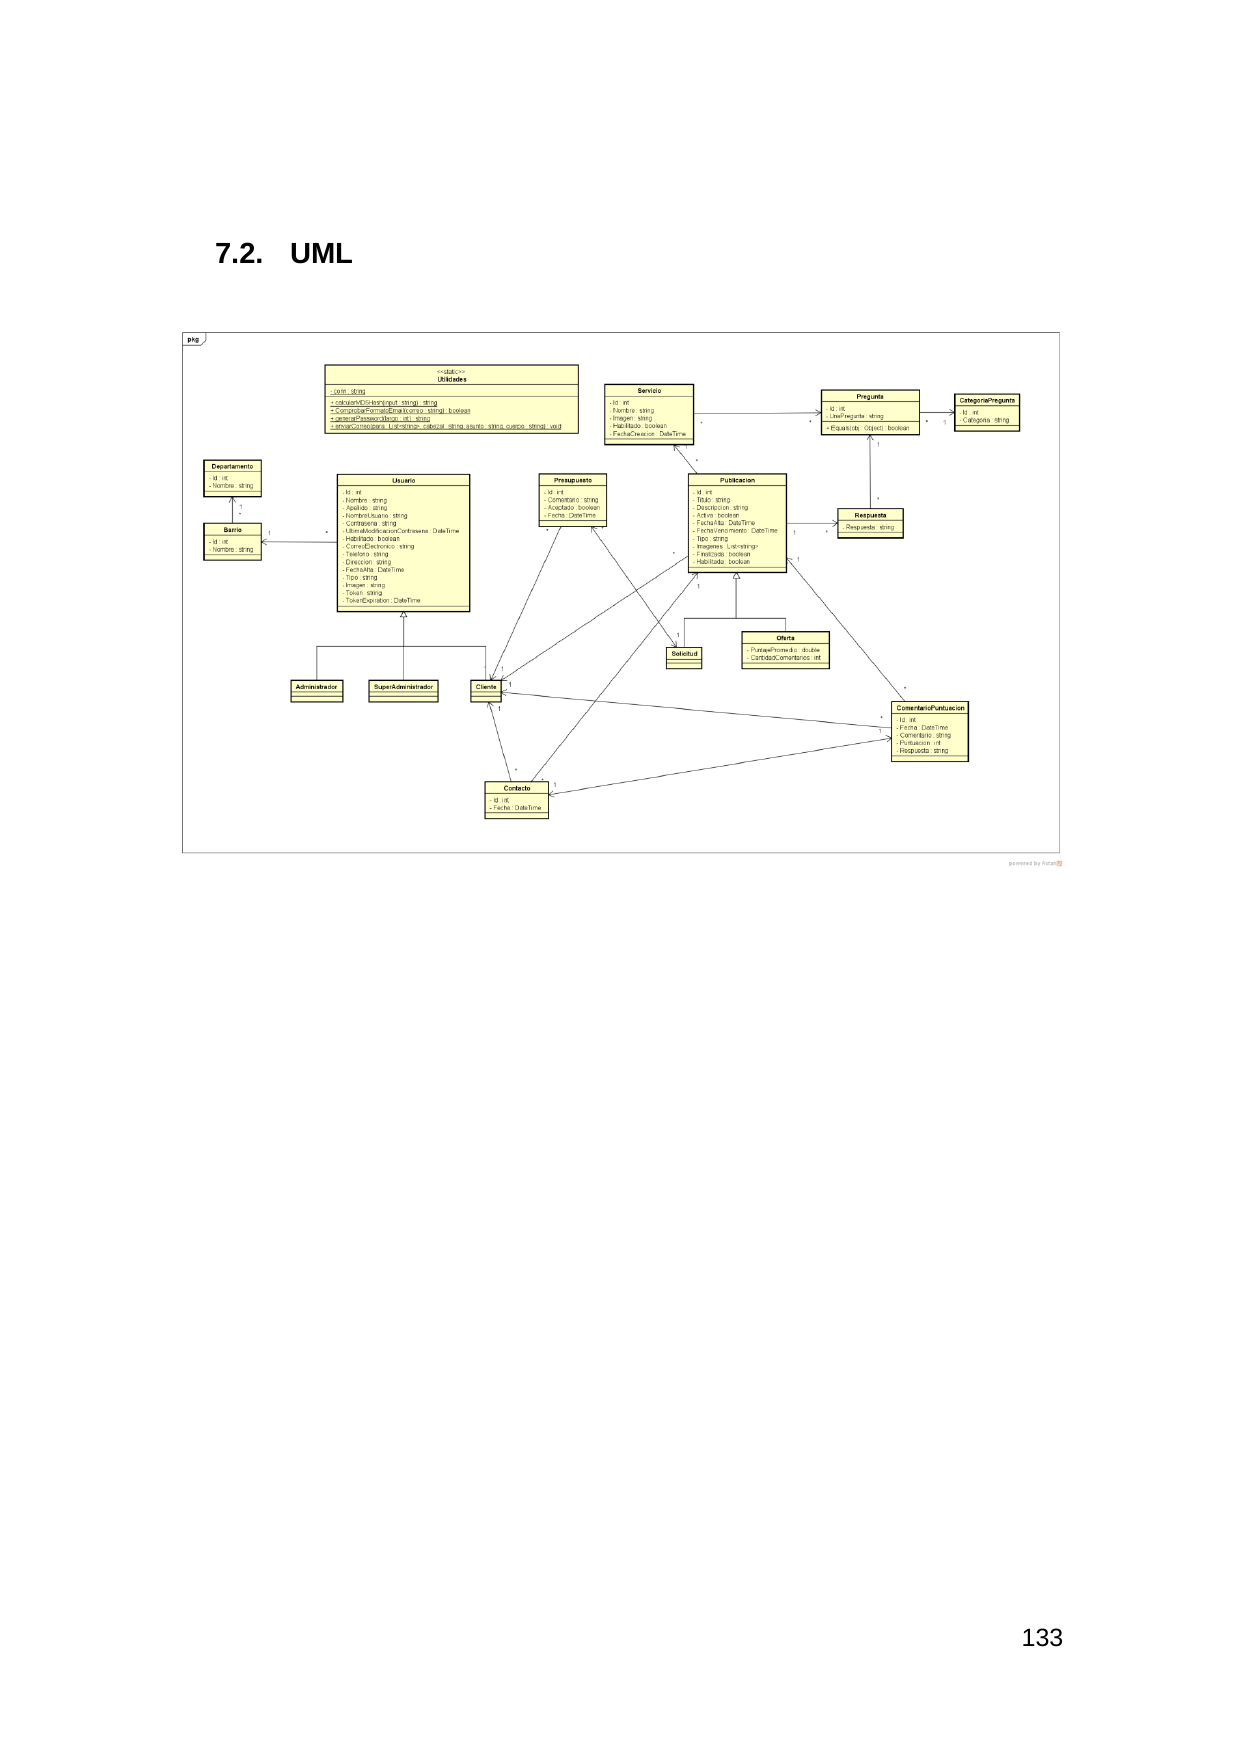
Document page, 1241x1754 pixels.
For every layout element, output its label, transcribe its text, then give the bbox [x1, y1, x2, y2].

picture [177, 327, 1063, 868]
list UML [215, 236, 1063, 269]
